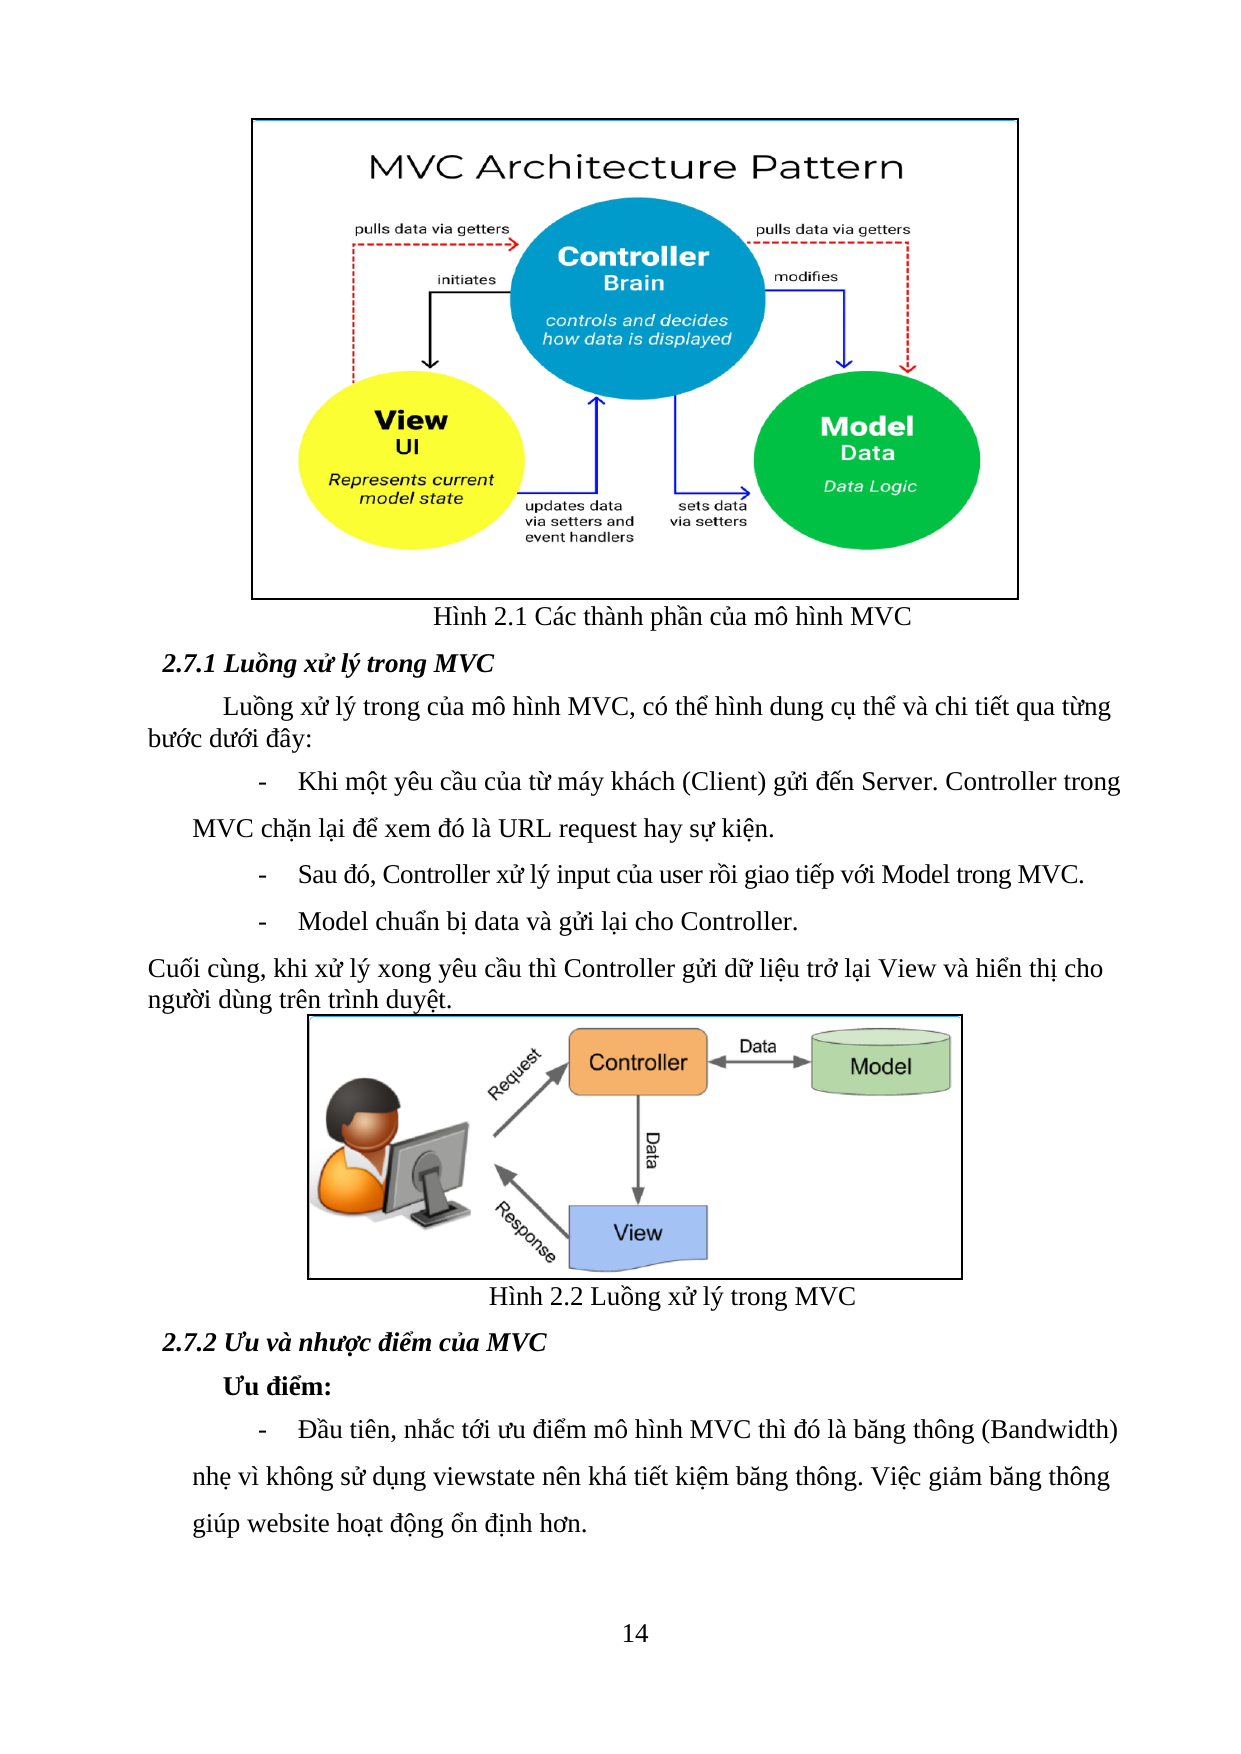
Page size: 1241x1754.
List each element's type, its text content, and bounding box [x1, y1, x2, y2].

text Hình 2.2 Luồng xử lý trong MVC [148, 1280, 1122, 1311]
text Hình 2.1 Các thành phần của mô hình MVC [148, 600, 1122, 631]
picture [309, 1016, 961, 1278]
list Đầu tiên, nhắc tới ưu điểm mô hình MVC thì đó là băng thông (Bandwidth) nhẹ vì không sử dụng viewstate nên khá tiết kiệm băng thông. Việc giảm băng thông giúp website hoạt động ổn định hơn. [192, 1414, 1122, 1538]
list Sau đó, Controller xử lý input của user rồi giao tiếp với Model trong MVC. [192, 859, 1122, 890]
list Khi một yêu cầu của từ máy khách (Client) gửi đến Server. Controller trong MVC chặn lại để xem đó là URL request hay sự kiện. [192, 765, 1122, 843]
subtitle 2.7.1 Luồng xử lý trong MVC [162, 647, 1122, 678]
picture [253, 120, 1017, 598]
text Cuối cùng, khi xử lý xong yêu cầu thì Controller gửi dữ liệu trở lại View và hiển thị cho người dùng trên trình duyệt. [148, 952, 1122, 1014]
subtitle 2.7.2 Ưu và nhược điểm của MVC [162, 1326, 1122, 1357]
list Model chuẩn bị data và gửi lại cho Controller. [192, 905, 1122, 936]
text Luồng xử lý trong của mô hình MVC, có thể hình dung cụ thể và chi tiết qua từng bước dưới đây: [148, 691, 1122, 753]
text Ưu điểm: [148, 1370, 1122, 1401]
